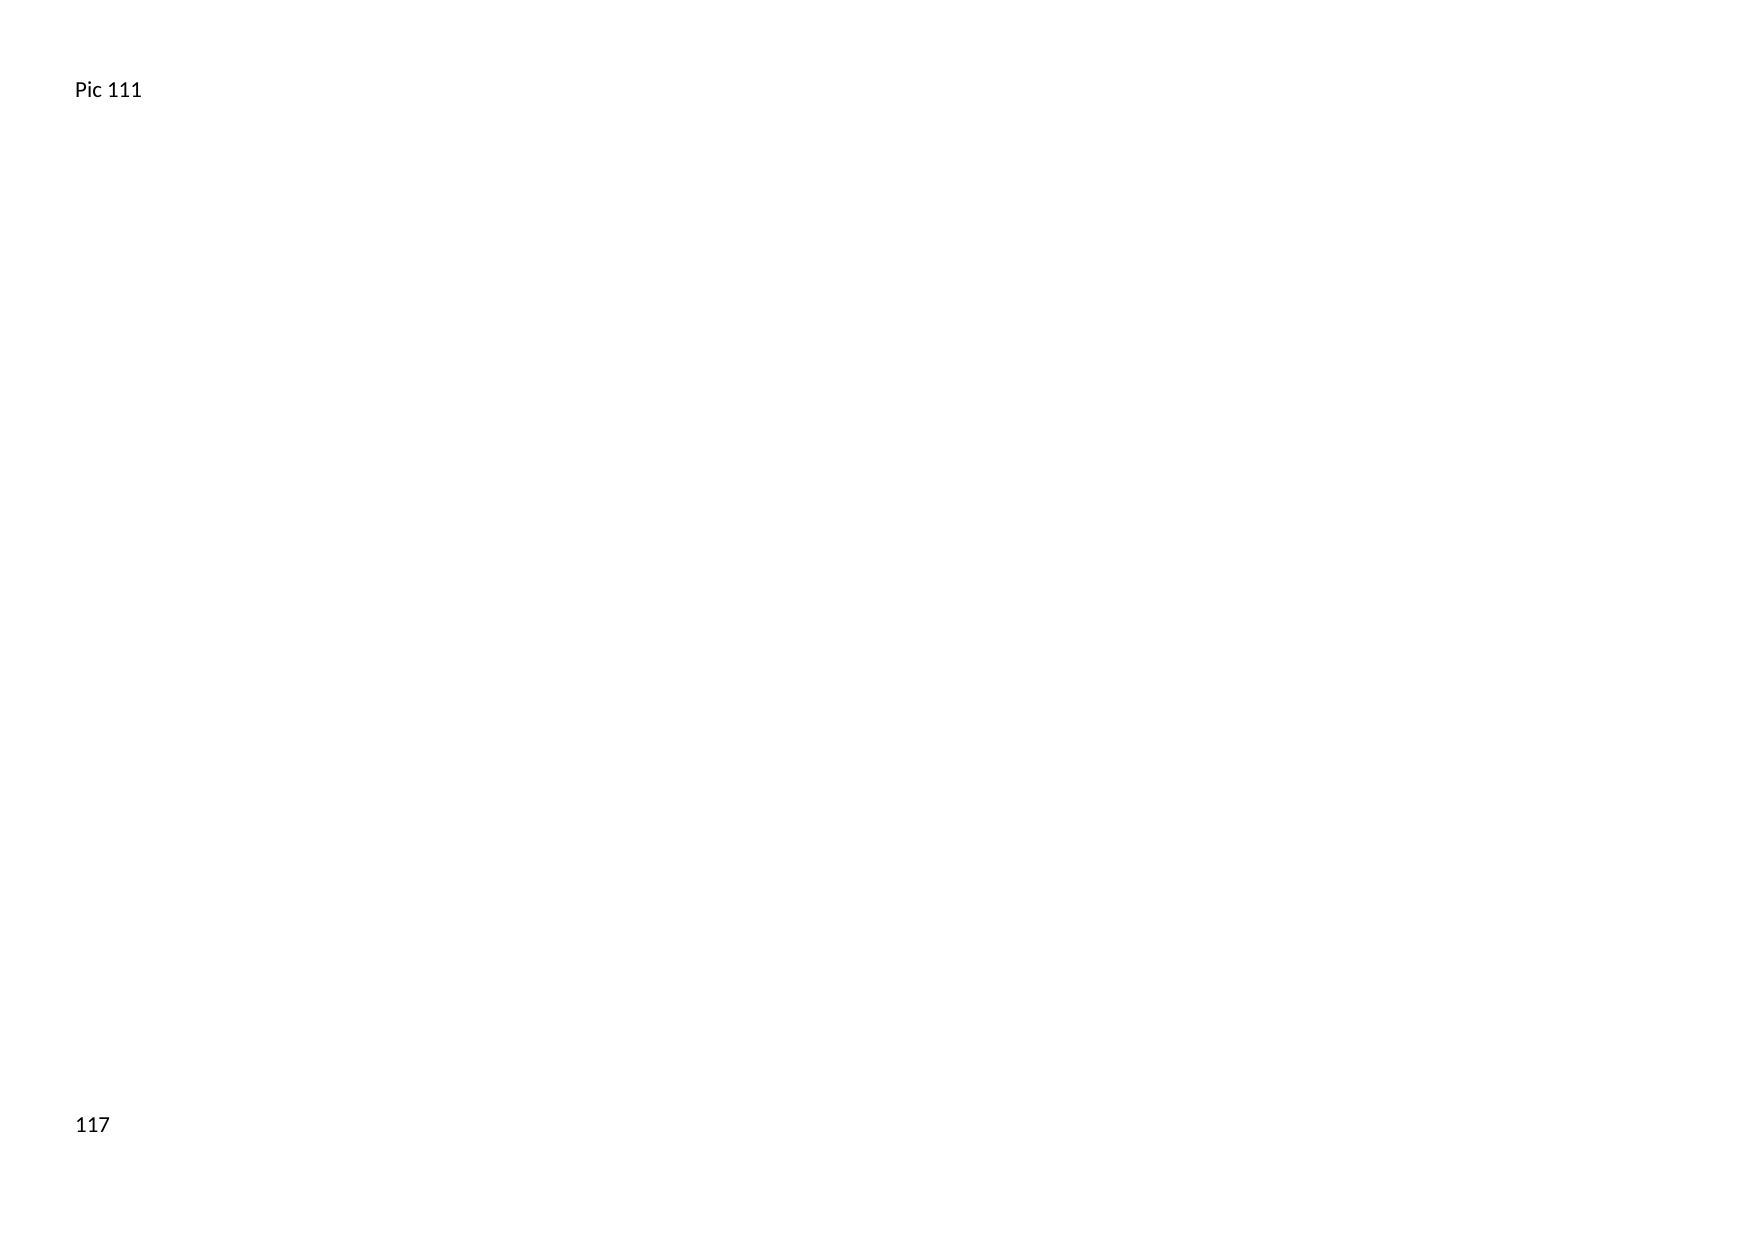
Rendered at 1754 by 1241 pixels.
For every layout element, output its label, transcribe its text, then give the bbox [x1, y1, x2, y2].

text Pic 111 [75, 75, 1679, 103]
